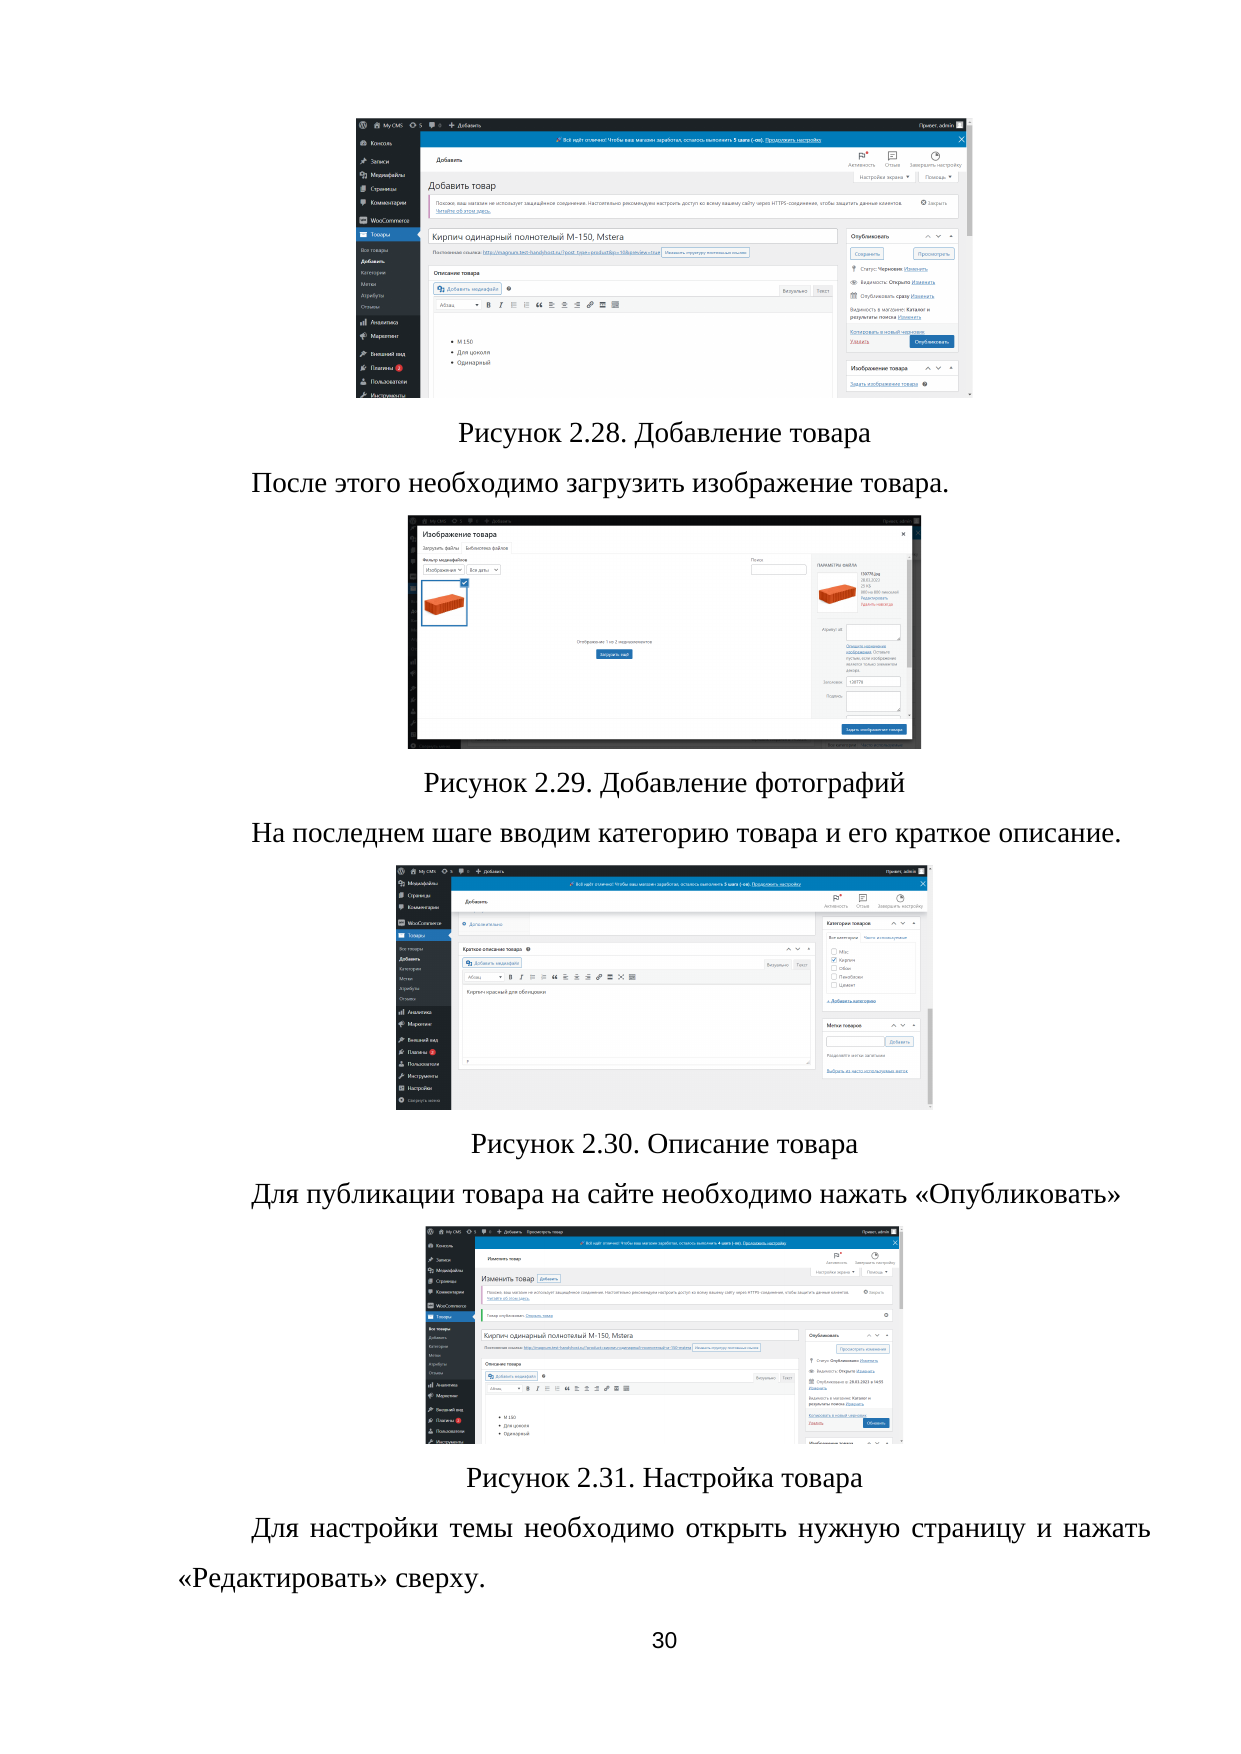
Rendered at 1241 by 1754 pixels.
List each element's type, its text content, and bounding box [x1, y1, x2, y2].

text Для публикации товара на сайте необходимо нажать «Опубликовать» [177, 1176, 1152, 1210]
text Рисунок 2.30. Описание товара [177, 1126, 1152, 1159]
text Рисунок 2.28. Добавление товара [177, 415, 1152, 448]
text Рисунок 2.31. Настройка товара [177, 1460, 1152, 1493]
picture [396, 865, 933, 1110]
text Рисунок 2.29. Добавление фотографий [177, 765, 1152, 798]
text Для настройки темы необходимо открыть нужную страницу и нажать «Редактировать» сверху. [177, 1510, 1152, 1594]
picture [407, 515, 922, 749]
text После этого необходимо загрузить изображение товара. [177, 465, 1152, 498]
text На последнем шаге вводим категорию товара и его краткое описание. [177, 815, 1152, 849]
picture [356, 118, 973, 398]
picture [425, 1226, 904, 1444]
